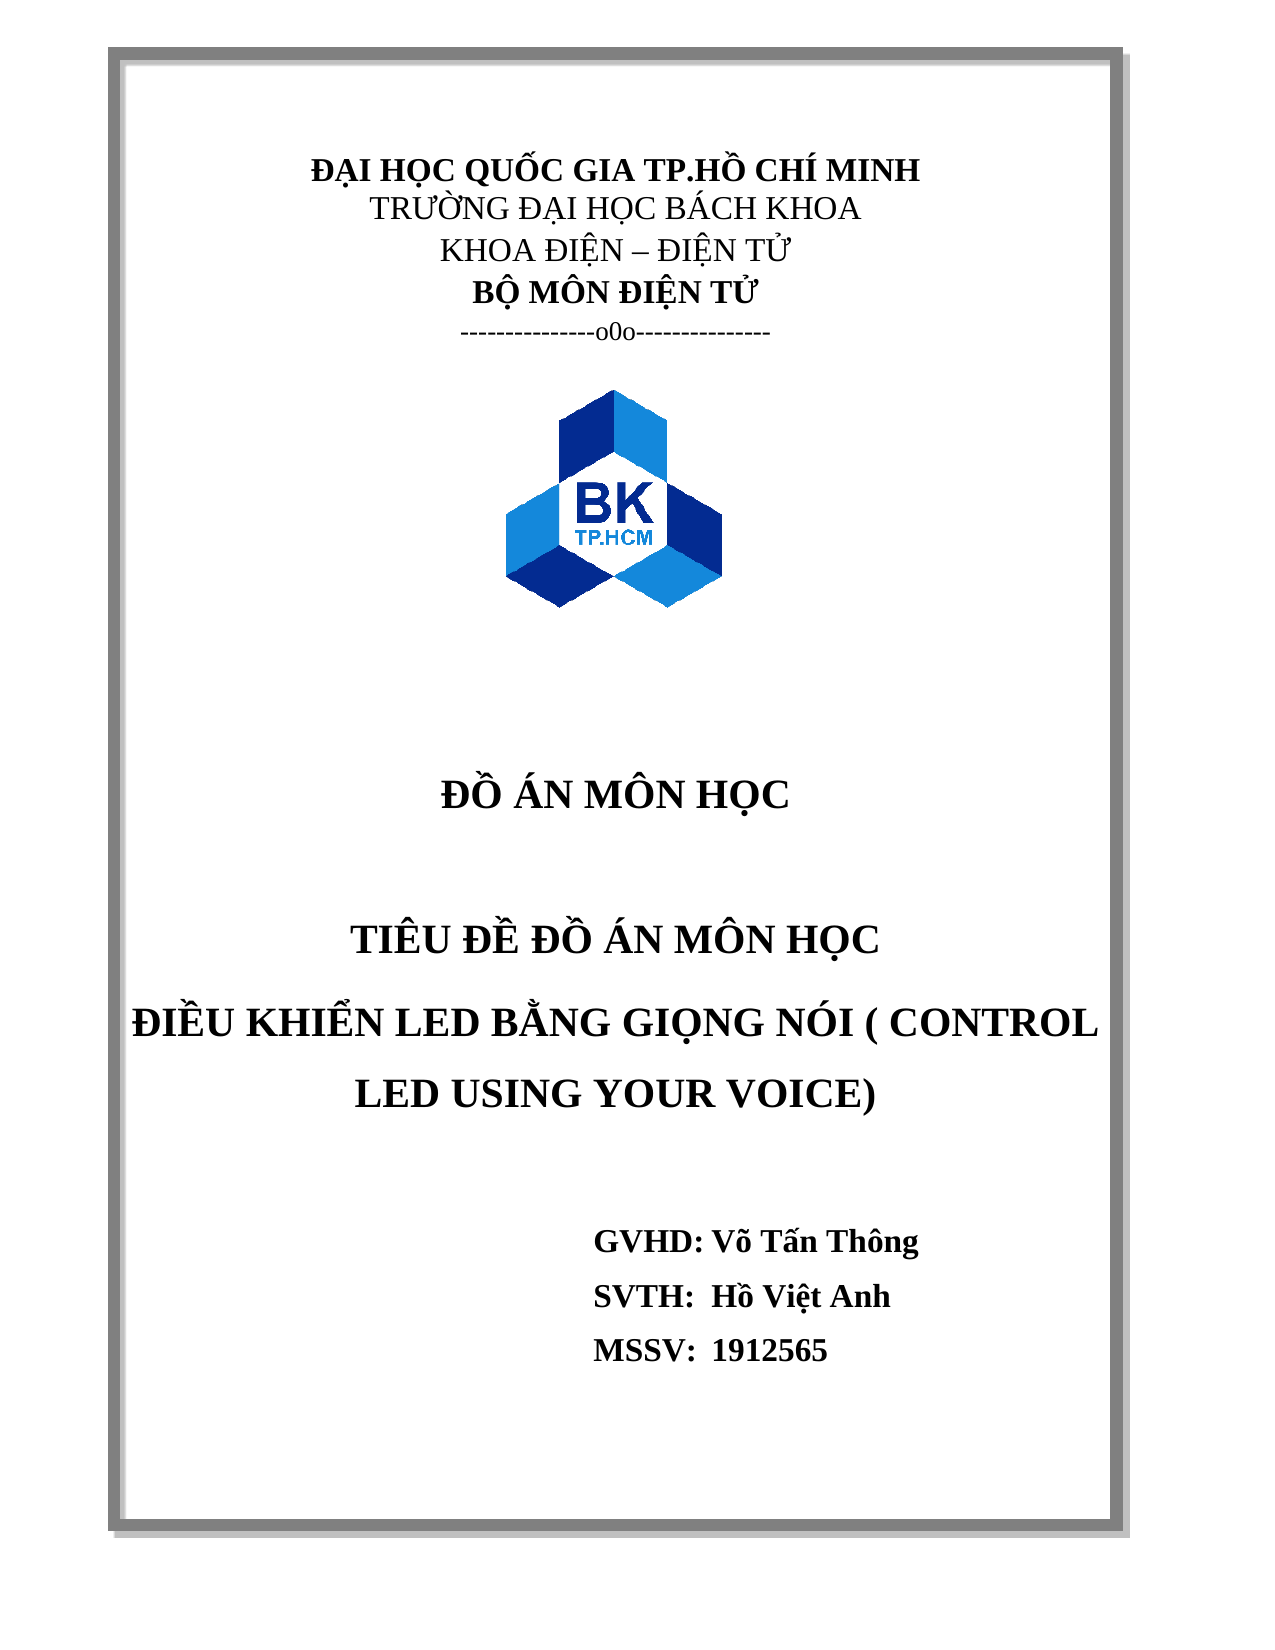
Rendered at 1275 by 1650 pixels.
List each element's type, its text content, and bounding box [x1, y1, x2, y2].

text ĐẠI HỌC QUỐC GIA TP.HỒ CHÍ MINH [127, 150, 1110, 188]
text BỘ MÔN ĐIỆN TỬ [127, 272, 1110, 311]
text KHOA ĐIỆN – ĐIỆN TỬ [127, 230, 1110, 269]
text SVTH: Hồ Việt Anh [127, 1276, 1110, 1314]
text ĐỒ ÁN MÔN HỌC [127, 769, 1110, 817]
text TIÊU ĐỀ ĐỒ ÁN MÔN HỌC [127, 915, 1110, 963]
text TRƯỜNG ĐẠI HỌC BÁCH KHOA [127, 188, 1110, 227]
text MSSV: 1912565 [127, 1330, 1110, 1369]
text ---------------o0o--------------- [127, 314, 1110, 346]
text ĐIỀU KHIỂN LED BẰNG GIỌNG NÓI ( CONTROL LED USING YOUR VOICE) [127, 997, 1110, 1117]
text GVHD: Võ Tấn Thông [127, 1221, 1110, 1259]
picture [468, 371, 763, 639]
